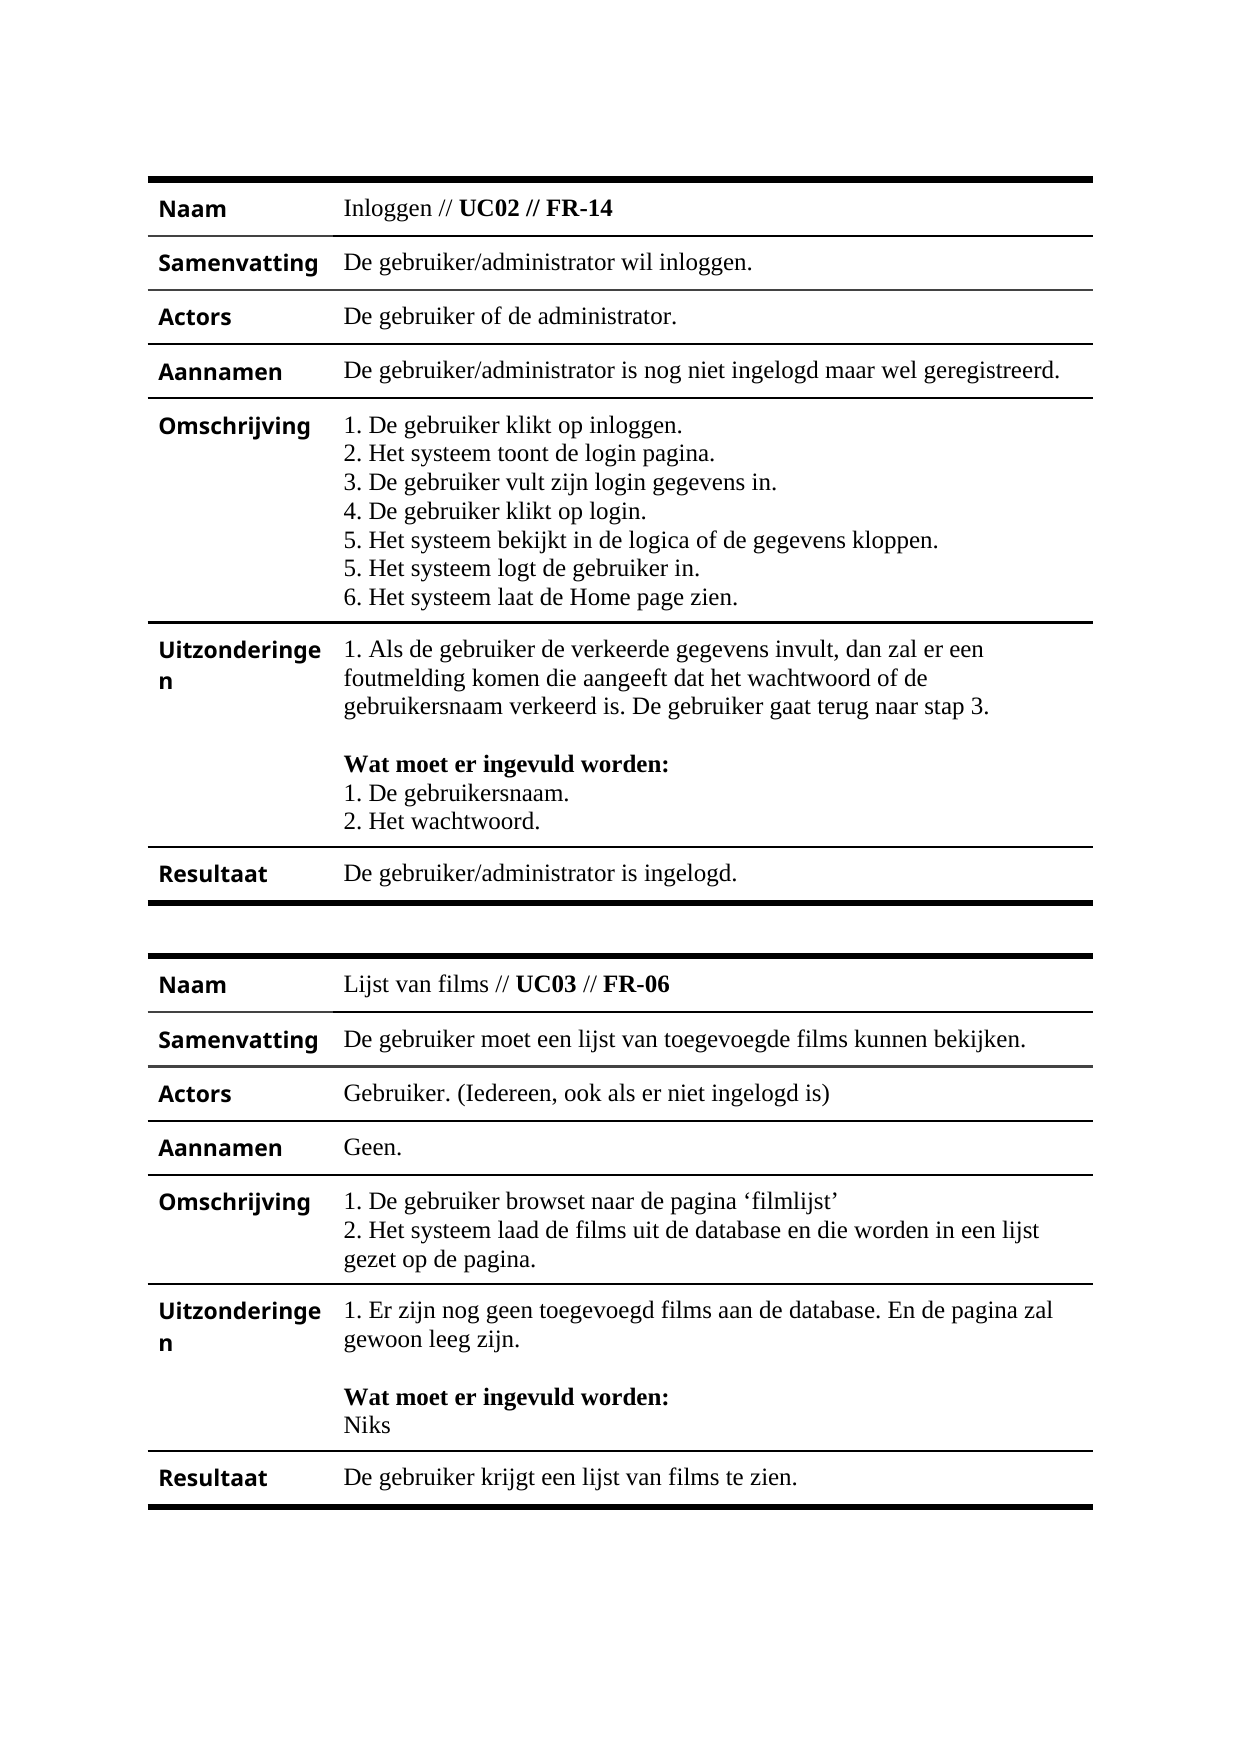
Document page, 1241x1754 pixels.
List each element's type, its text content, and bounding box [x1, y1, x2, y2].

table_cell Samenvatting [148, 1013, 333, 1065]
table_cell Omschrijving [148, 399, 333, 621]
table_cell De gebruiker/administrator wil inloggen. [333, 237, 1093, 289]
table_cell Gebruiker. (Iedereen, ook als er niet ingelogd is) [333, 1068, 1093, 1119]
table_cell Samenvatting [148, 237, 333, 289]
table_cell De gebruiker/administrator is nog niet ingelogd maar wel geregistreerd. [333, 345, 1093, 397]
table_header Inloggen // UC02 // FR-14 [333, 183, 1093, 235]
table_cell Uitzonderingen [148, 1285, 333, 1449]
table_cell Uitzonderingen [148, 624, 333, 846]
table_cell Aannamen [148, 345, 333, 397]
table_cell Omschrijving [148, 1176, 333, 1283]
table_cell 1. Er zijn nog geen toegevoegd films aan de database. En de pagina zal gewoon leeg zijn. Wat moet er ingevuld worden: Niks [333, 1285, 1093, 1449]
table_cell 1. De gebruiker klikt op inloggen. 2. Het systeem toont de login pagina. 3. De gebruiker vult zijn login gegevens in. 4. De gebruiker klikt op login. 5. Het systeem bekijkt in de logica of de gegevens kloppen. 5. Het systeem logt de gebruiker in. 6. Het systeem laat de Home page zien. [333, 399, 1093, 621]
table_cell De gebruiker krijgt een lijst van films te zien. [333, 1452, 1093, 1504]
table_cell Actors [148, 1068, 333, 1119]
table_cell Aannamen [148, 1122, 333, 1174]
table_cell De gebruiker moet een lijst van toegevoegde films kunnen bekijken. [333, 1013, 1093, 1065]
table_cell De gebruiker/administrator is ingelogd. [333, 848, 1093, 900]
table_cell Geen. [333, 1122, 1093, 1174]
table_header Naam [148, 183, 333, 235]
table_cell De gebruiker of de administrator. [333, 291, 1093, 343]
table_cell Resultaat [148, 848, 333, 900]
table_cell 1. Als de gebruiker de verkeerde gegevens invult, dan zal er een foutmelding komen die aangeeft dat het wachtwoord of de gebruikersnaam verkeerd is. De gebruiker gaat terug naar stap 3. Wat moet er ingevuld worden: 1. De gebruikersnaam. 2. Het wachtwoord. [333, 624, 1093, 846]
table_cell Actors [148, 291, 333, 343]
table_cell Resultaat [148, 1452, 333, 1504]
table_cell 1. De gebruiker browset naar de pagina ‘filmlijst’ 2. Het systeem laad de films uit de database en die worden in een lijst gezet op de pagina. [333, 1176, 1093, 1283]
table_header Naam [148, 959, 333, 1011]
table_header Lijst van films // UC03 // FR-06 [333, 959, 1093, 1011]
